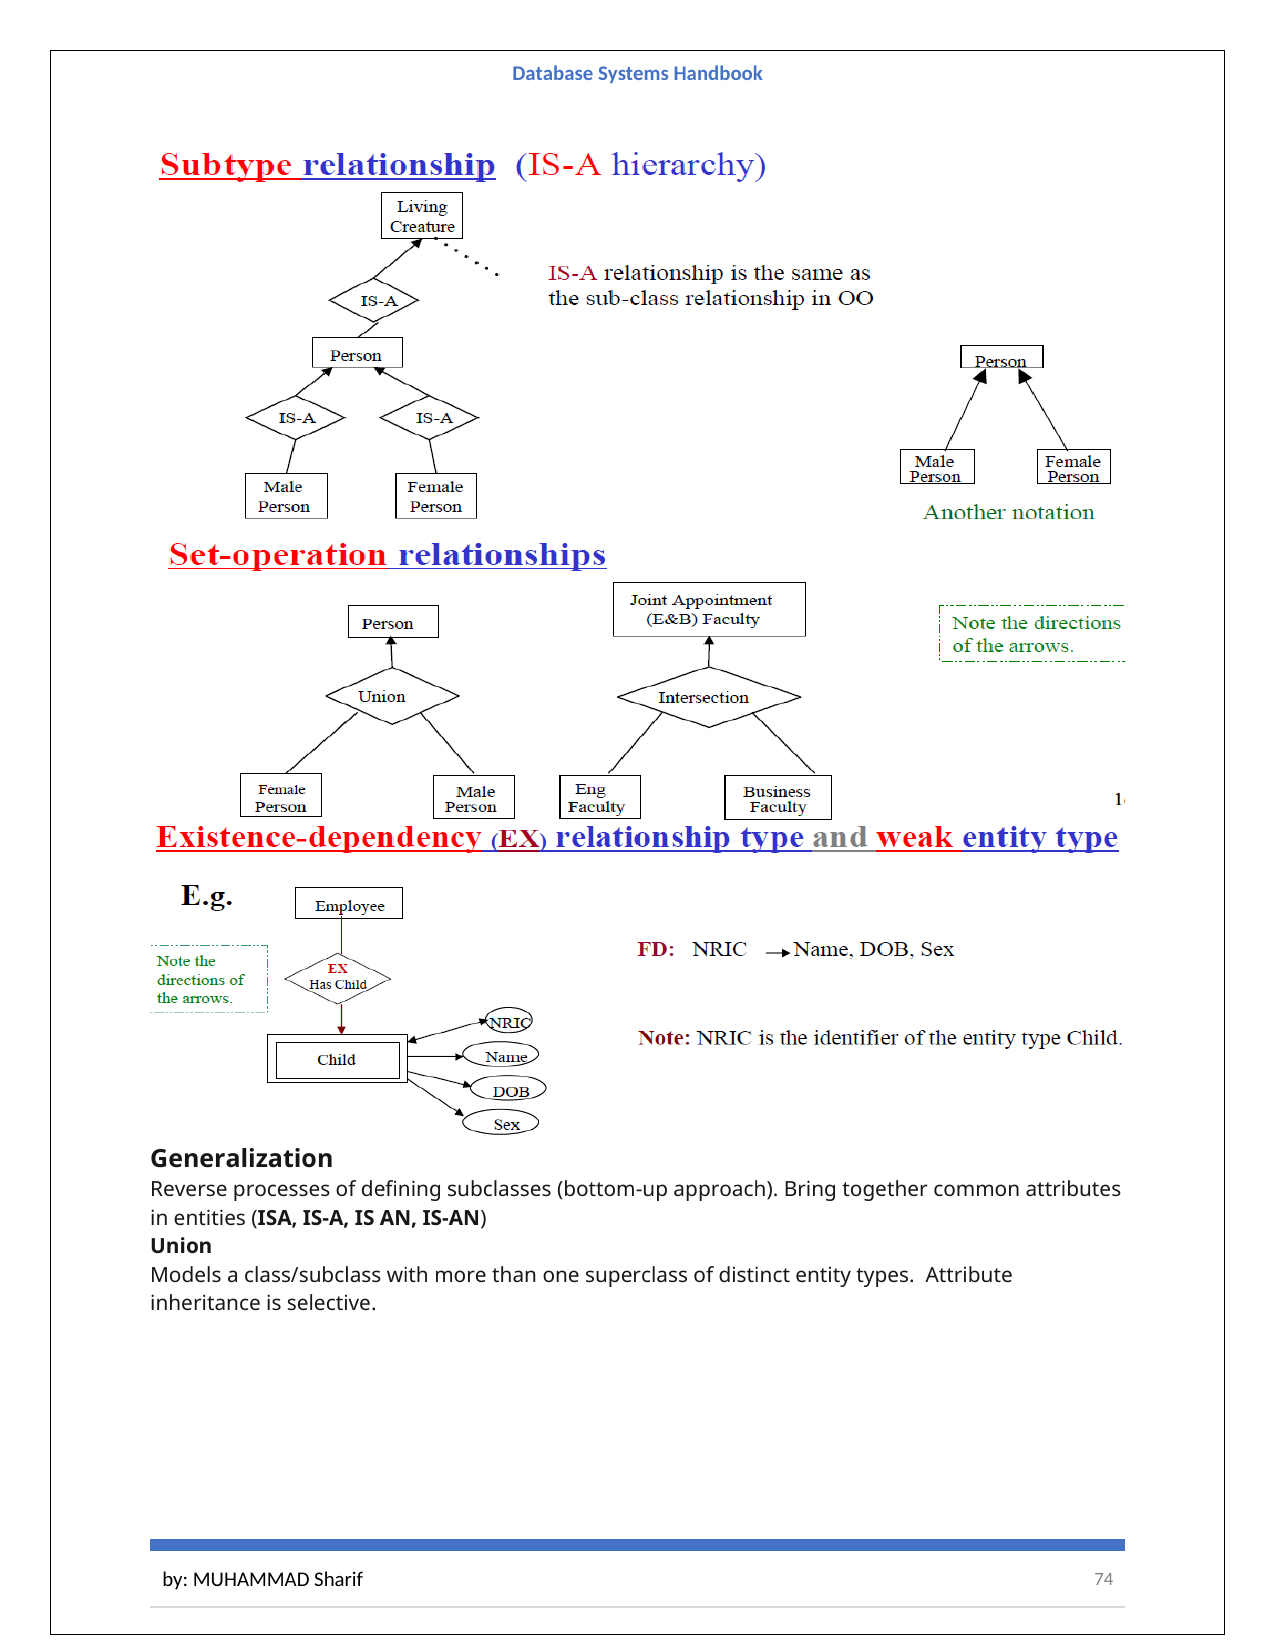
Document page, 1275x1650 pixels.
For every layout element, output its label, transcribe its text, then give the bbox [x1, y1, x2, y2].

picture [150, 150, 1125, 1141]
text Generalization [150, 1141, 1125, 1174]
text Reverse processes of defining subclasses (bottom-up approach). Bring together common attributes in entities (ISA, IS-A, IS AN, IS-AN) [150, 1174, 1125, 1231]
text Union [150, 1231, 1125, 1260]
text Models a class/subclass with more than one superclass of distinct entity types. Attribute inheritance is selective. [150, 1260, 1125, 1317]
